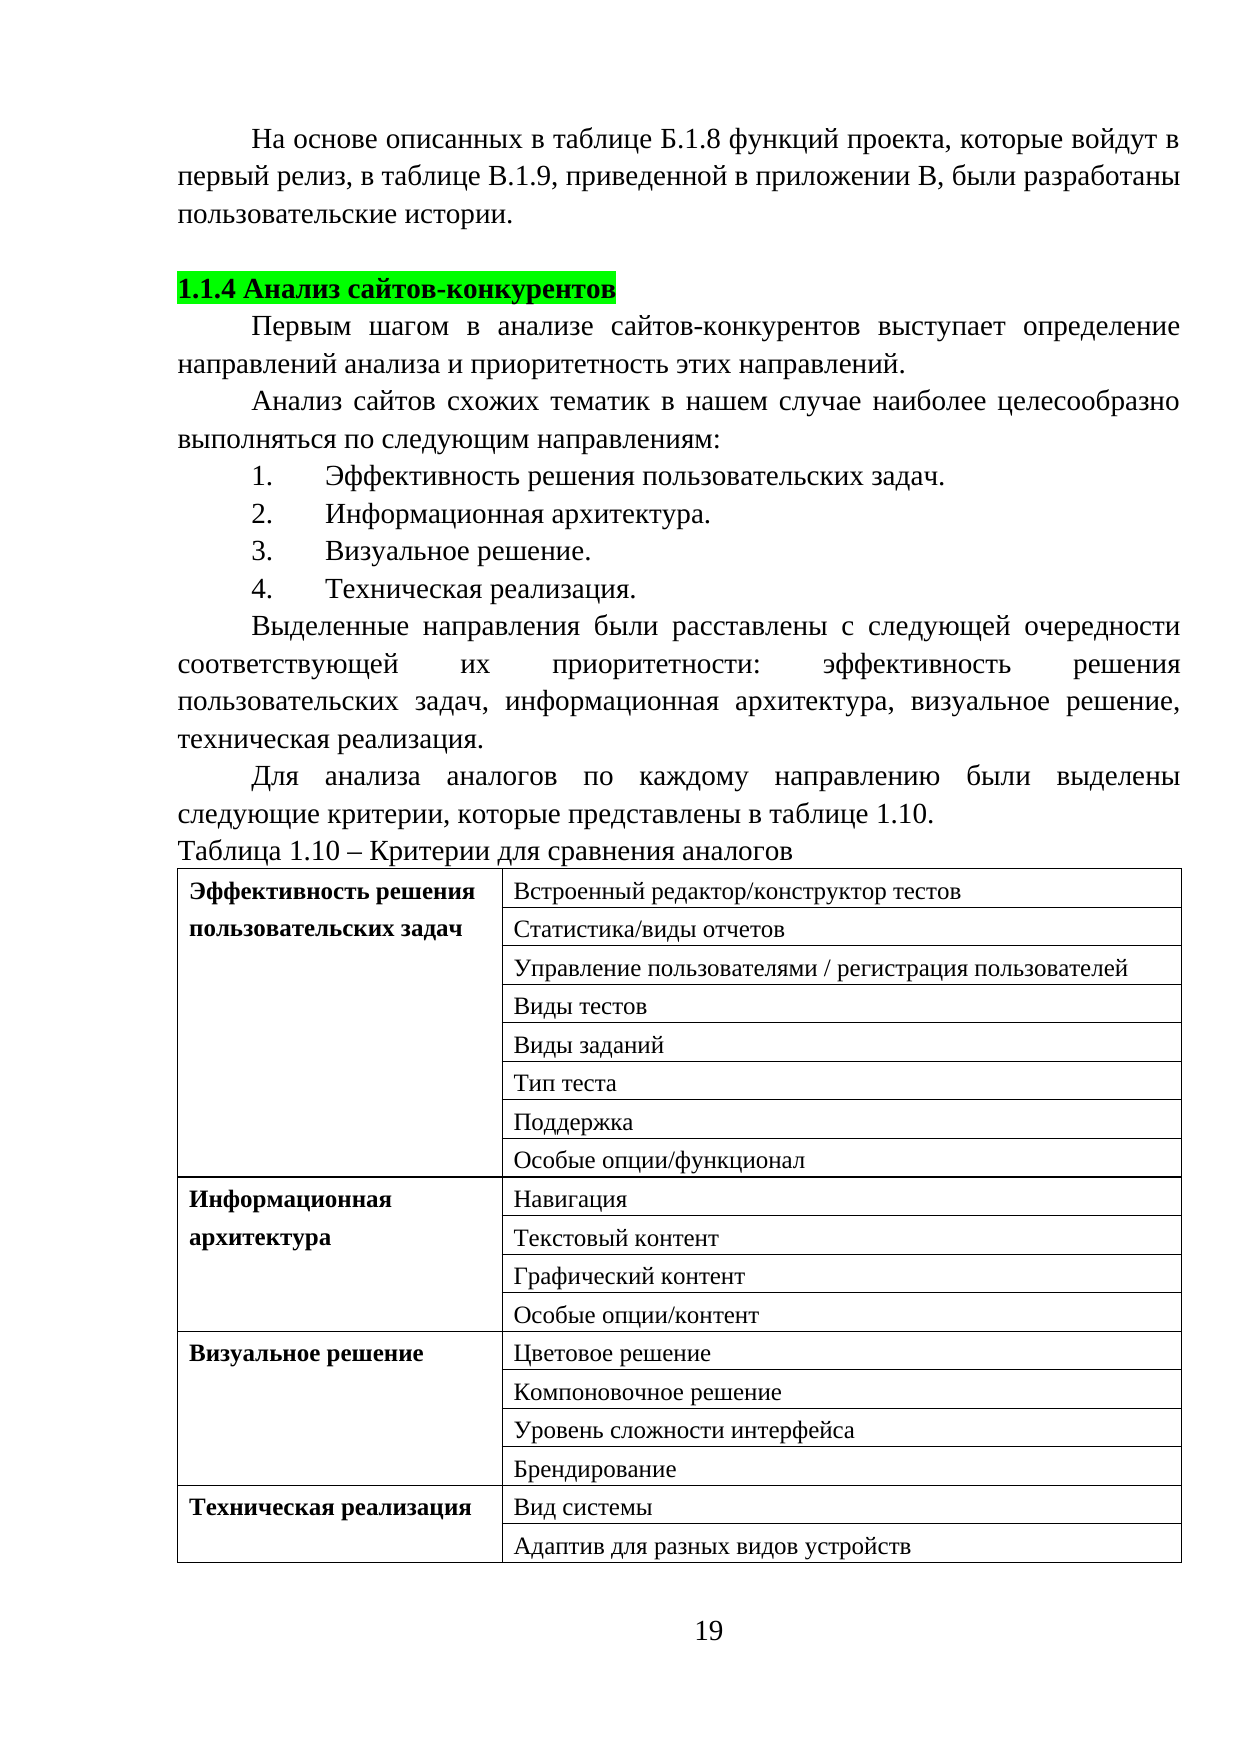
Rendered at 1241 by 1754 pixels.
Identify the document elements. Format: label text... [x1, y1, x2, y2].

table_cell Информационная архитектура [178, 1178, 502, 1331]
table_header Встроенный редактор/конструктор тестов [503, 869, 1181, 907]
table_cell Тип теста [503, 1062, 1181, 1099]
table_cell Текстовый контент [503, 1216, 1181, 1253]
table_cell Управление пользователями / регистрация пользователей [503, 946, 1181, 984]
list Визуальное решение. [177, 531, 1181, 568]
table_cell Визуальное решение [178, 1332, 502, 1485]
table_cell Вид системы [503, 1486, 1181, 1523]
table_cell Графический контент [503, 1255, 1181, 1292]
list Эффективность решения пользовательских задач. [177, 456, 1181, 493]
table_cell Виды тестов [503, 985, 1181, 1022]
list Техническая реализация. [177, 568, 1181, 606]
table_cell Компоновочное решение [503, 1370, 1181, 1408]
text На основе описанных в таблице Б.1.8 функций проекта, которые войдут в первый релиз, в таблице В.1.9, приведенной в приложении В, были разработаны пользовательские истории. [177, 118, 1181, 231]
table_cell Адаптив для разных видов устройств [503, 1524, 1181, 1562]
text Таблица 1.10 – Критерии для сравнения аналогов [177, 831, 1181, 868]
table_cell Поддержка [503, 1100, 1181, 1138]
table_header Эффективность решения пользовательских задач [178, 869, 502, 1176]
table_cell Цветовое решение [503, 1332, 1181, 1369]
text Для анализа аналогов по каждому направлению были выделены следующие критерии, которые представлены в таблице 1.10. [177, 756, 1181, 831]
table_cell Брендирование [503, 1447, 1181, 1485]
text Выделенные направления были расставлены с следующей очередности соответствующей их приоритетности: эффективность решения пользовательских задач, информационная архитектура, визуальное решение, техническая реализация. [177, 606, 1181, 756]
table_cell Техническая реализация [178, 1486, 502, 1562]
table_cell Уровень сложности интерфейса [503, 1409, 1181, 1446]
table_cell Особые опции/контент [503, 1293, 1181, 1331]
text 1.1.4 Анализ сайтов-конкурентов [177, 268, 1181, 306]
table_cell Статистика/виды отчетов [503, 908, 1181, 945]
table_cell Навигация [503, 1178, 1181, 1215]
text Анализ сайтов схожих тематик в нашем случае наиболее целесообразно выполняться по следующим направлениям: [177, 381, 1181, 456]
text Первым шагом в анализе сайтов-конкурентов выступает определение направлений анализа и приоритетность этих направлений. [177, 306, 1181, 381]
list Информационная архитектура. [177, 493, 1181, 531]
table_cell Виды заданий [503, 1023, 1181, 1061]
table_cell Особые опции/функционал [503, 1139, 1181, 1176]
